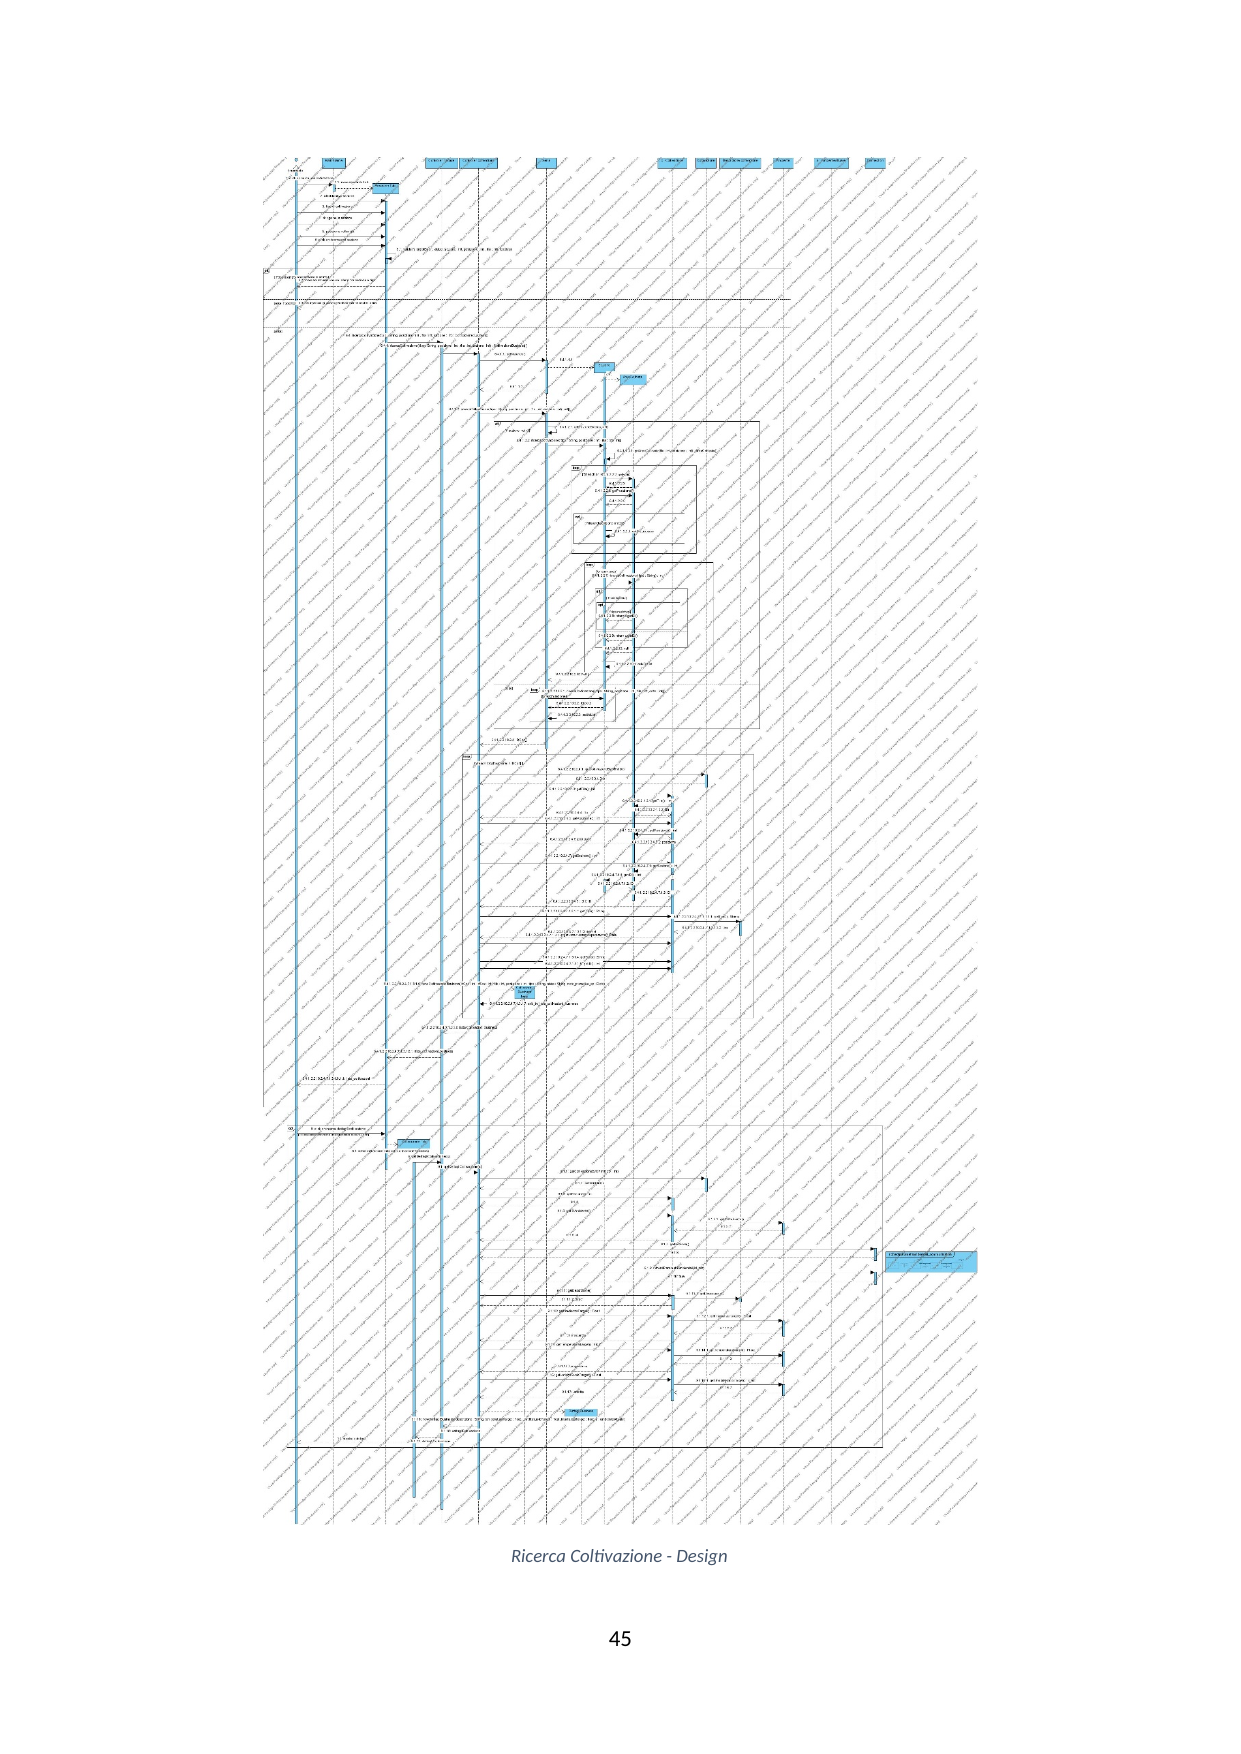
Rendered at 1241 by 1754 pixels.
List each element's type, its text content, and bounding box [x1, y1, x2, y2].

picture [263, 157, 978, 1525]
text Ricerca Coltivazione - Design [118, 1544, 1122, 1567]
